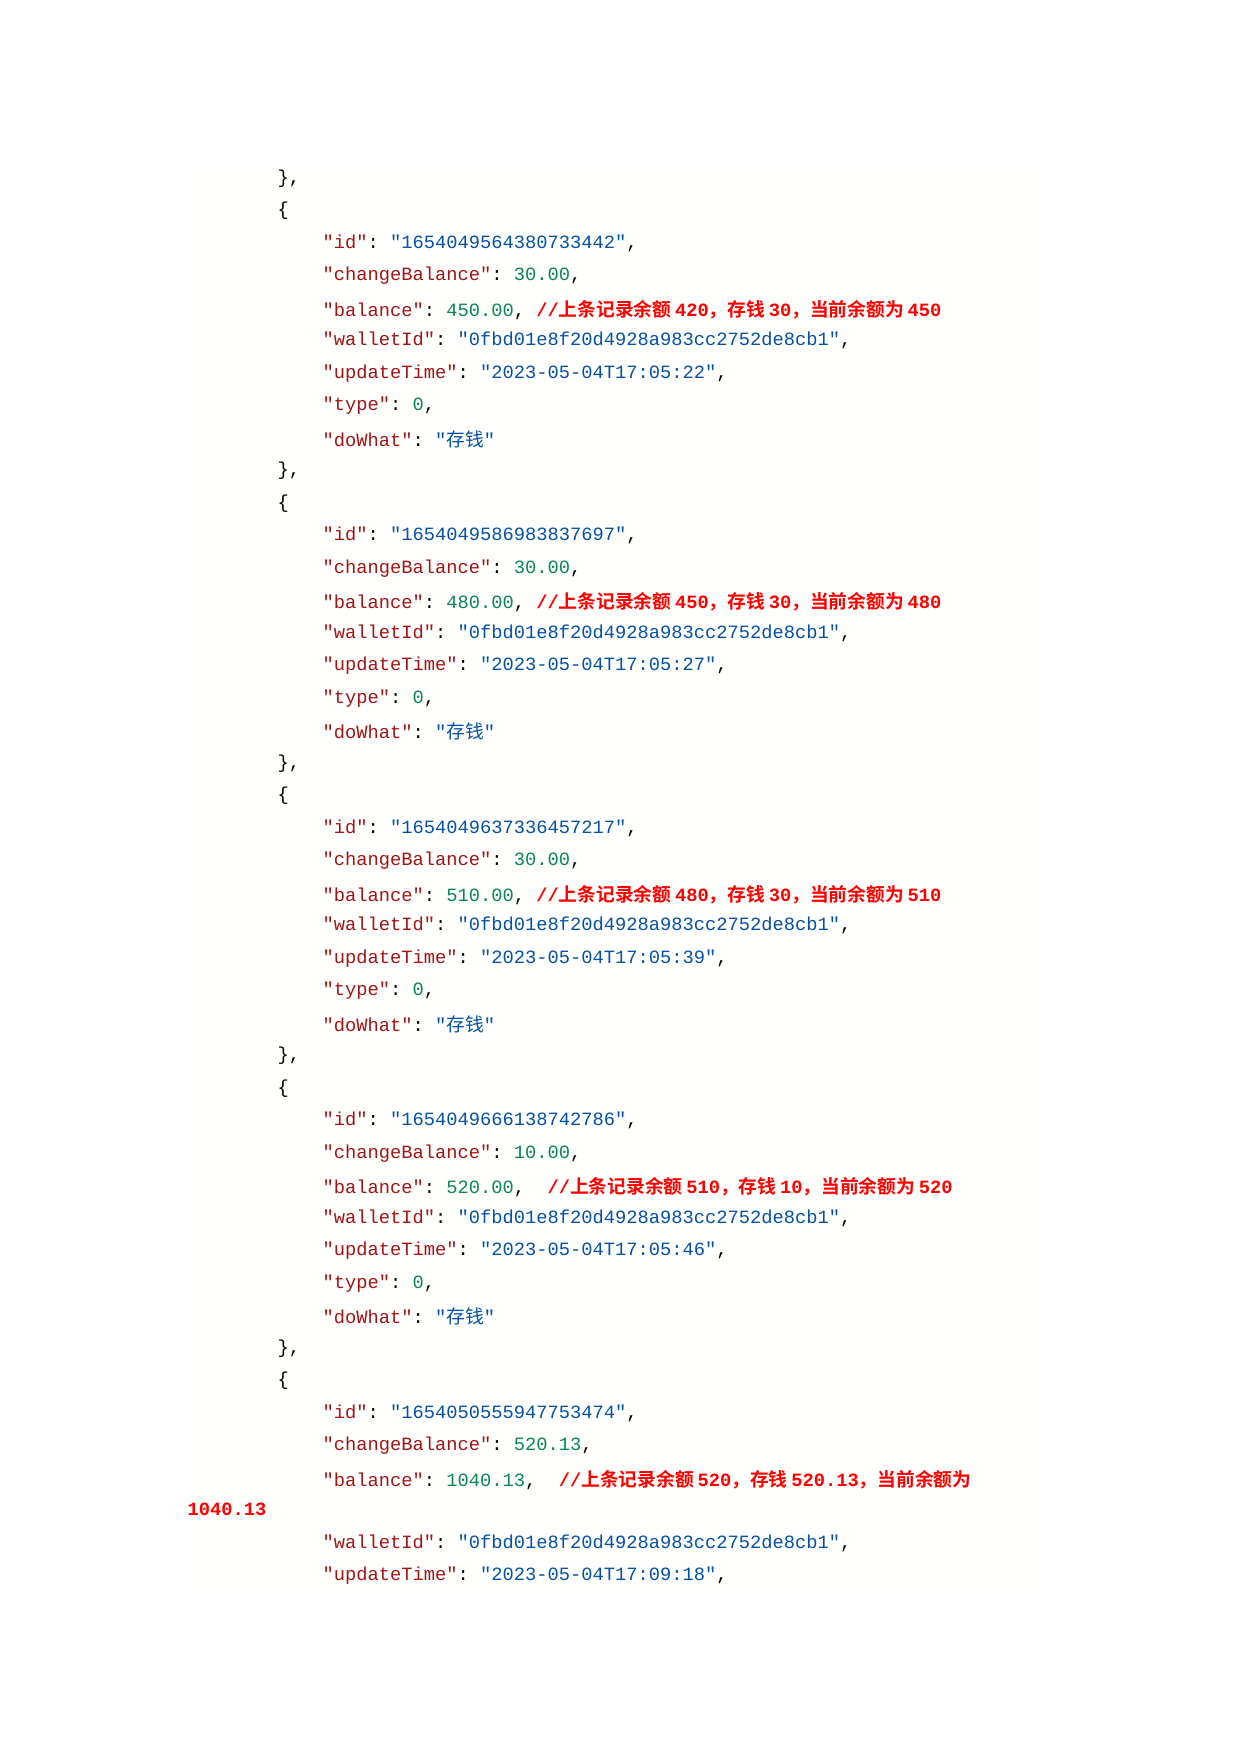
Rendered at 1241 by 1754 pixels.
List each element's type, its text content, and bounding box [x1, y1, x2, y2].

text "id": "1654049666138742786", [187, 1104, 1053, 1137]
text "updateTime": "2023-05-04T17:09:18", [187, 1559, 1053, 1592]
text { [187, 487, 1053, 519]
text "doWhat": "存钱" [187, 1299, 1053, 1332]
text "balance": 510.00, //上条记录余额480，存钱30，当前余额为510 [187, 877, 1053, 909]
text "changeBalance": 520.13, [187, 1429, 1053, 1462]
text "changeBalance": 30.00, [187, 844, 1053, 877]
text "updateTime": "2023-05-04T17:05:46", [187, 1234, 1053, 1267]
text "changeBalance": 10.00, [187, 1137, 1053, 1169]
text "walletId": "0fbd01e8f20d4928a983cc2752de8cb1", [187, 617, 1053, 649]
text "doWhat": "存钱" [187, 422, 1053, 454]
text "id": "1654050555947753474", [187, 1397, 1053, 1429]
text { [187, 1072, 1053, 1104]
text { [187, 194, 1053, 227]
text }, [187, 1039, 1053, 1072]
text "walletId": "0fbd01e8f20d4928a983cc2752de8cb1", [187, 909, 1053, 942]
text "type": 0, [187, 389, 1053, 422]
text "changeBalance": 30.00, [187, 259, 1053, 292]
text "doWhat": "存钱" [187, 714, 1053, 747]
text "doWhat": "存钱" [187, 1007, 1053, 1039]
text "balance": 1040.13, //上条记录余额520，存钱520.13，当前余额为1040.13 [187, 1462, 1053, 1527]
text "id": "1654049564380733442", [187, 227, 1053, 259]
text "updateTime": "2023-05-04T17:05:39", [187, 942, 1053, 974]
text "id": "1654049637336457217", [187, 812, 1053, 844]
text }, [187, 162, 1053, 194]
text }, [187, 454, 1053, 487]
text "updateTime": "2023-05-04T17:05:22", [187, 357, 1053, 389]
text "walletId": "0fbd01e8f20d4928a983cc2752de8cb1", [187, 1202, 1053, 1234]
text "id": "1654049586983837697", [187, 519, 1053, 552]
text }, [187, 747, 1053, 779]
text "balance": 450.00, //上条记录余额420，存钱30，当前余额为450 [187, 292, 1053, 324]
text "updateTime": "2023-05-04T17:05:27", [187, 649, 1053, 682]
text "balance": 480.00, //上条记录余额450，存钱30，当前余额为480 [187, 584, 1053, 617]
text { [187, 779, 1053, 812]
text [187, 324, 1053, 357]
text }, [187, 1332, 1053, 1364]
text "type": 0, [187, 1267, 1053, 1299]
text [187, 1527, 1053, 1559]
text "type": 0, [187, 682, 1053, 714]
text "balance": 520.00, //上条记录余额510，存钱10，当前余额为520 [187, 1169, 1053, 1202]
text "changeBalance": 30.00, [187, 552, 1053, 584]
text { [187, 1364, 1053, 1397]
text "type": 0, [187, 974, 1053, 1007]
